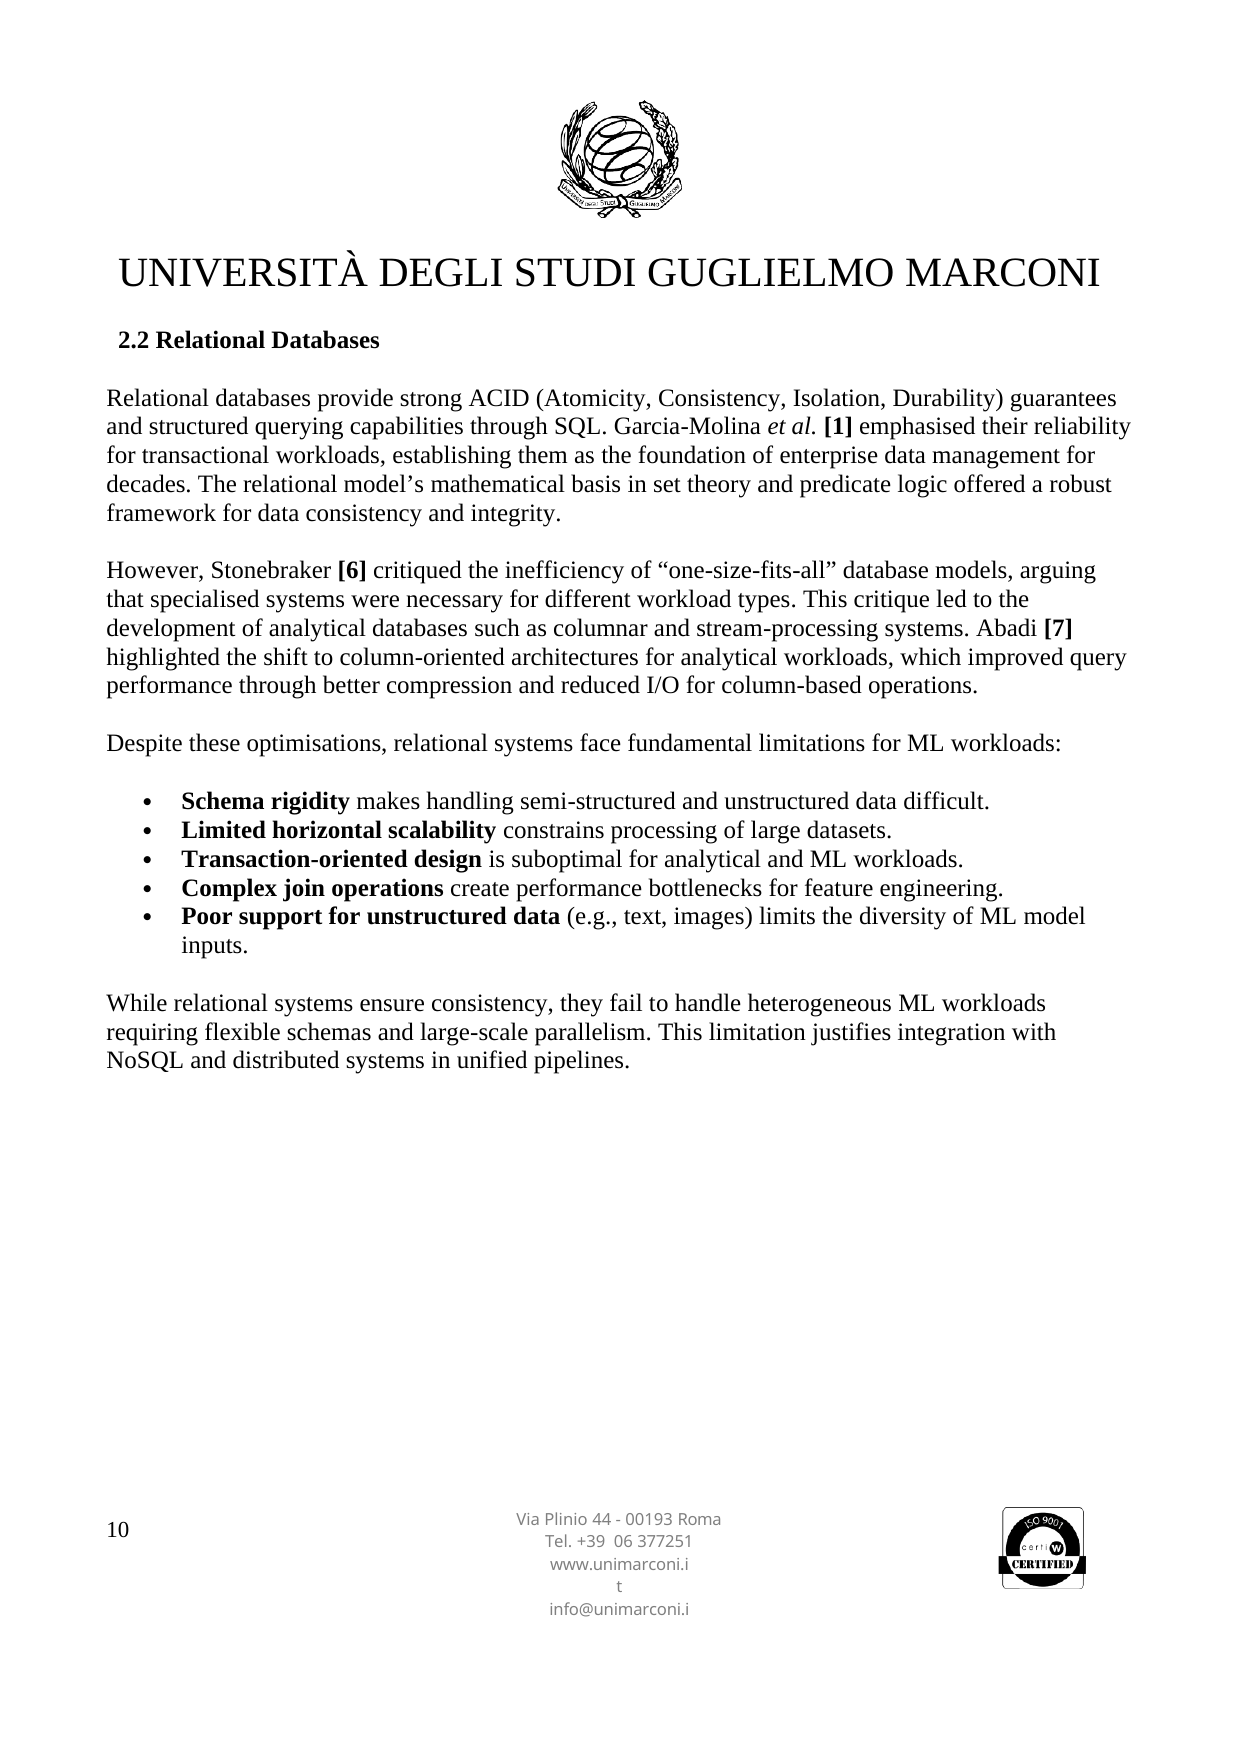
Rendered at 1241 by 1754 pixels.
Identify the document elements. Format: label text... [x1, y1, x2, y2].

picture [557, 100, 682, 218]
list Poor support for unstructured data (e.g., text, images) limits the diversity of ML model inputs. [144, 901, 1134, 959]
text Despite these optimisations, relational systems face fundamental limitations for ML workloads: [106, 728, 1134, 757]
list Limited horizontal scalability constrains processing of large datasets. [144, 815, 1134, 844]
text Relational databases provide strong ACID (Atomicity, Consistency, Isolation, Durability) guarantees and structured querying capabilities through SQL. Garcia-Molina et al. [1] emphasised their reliability for transactional workloads, establishing them as the foundation of enterprise data management for decades. The relational model’s mathematical basis in set theory and predicate logic offered a robust framework for data consistency and integrity. [106, 383, 1134, 526]
text However, Stonebraker [6] critiqued the inefficiency of “one-size-fits-all” database models, arguing that specialised systems were necessary for different workload types. This critique led to the development of analytical databases such as columnar and stream-processing systems. Abadi [7] highlighted the shift to column-oriented architectures for analytical workloads, which improved query performance through better compression and reduced I/O for column-based operations. [106, 556, 1134, 699]
list Transaction-oriented design is suboptimal for analytical and ML workloads. [144, 844, 1134, 873]
picture [998, 1507, 1086, 1589]
subtitle 2.2 Relational Databases [118, 325, 1134, 353]
list Complex join operations create performance bottlenecks for feature engineering. [144, 873, 1134, 901]
text While relational systems ensure consistency, they fail to handle heterogeneous ML workloads requiring flexible schemas and large-scale parallelism. This limitation justifies integration with NoSQL and distributed systems in unified pipelines. [106, 988, 1134, 1074]
list Schema rigidity makes handling semi-structured and unstructured data difficult. [144, 786, 1134, 815]
